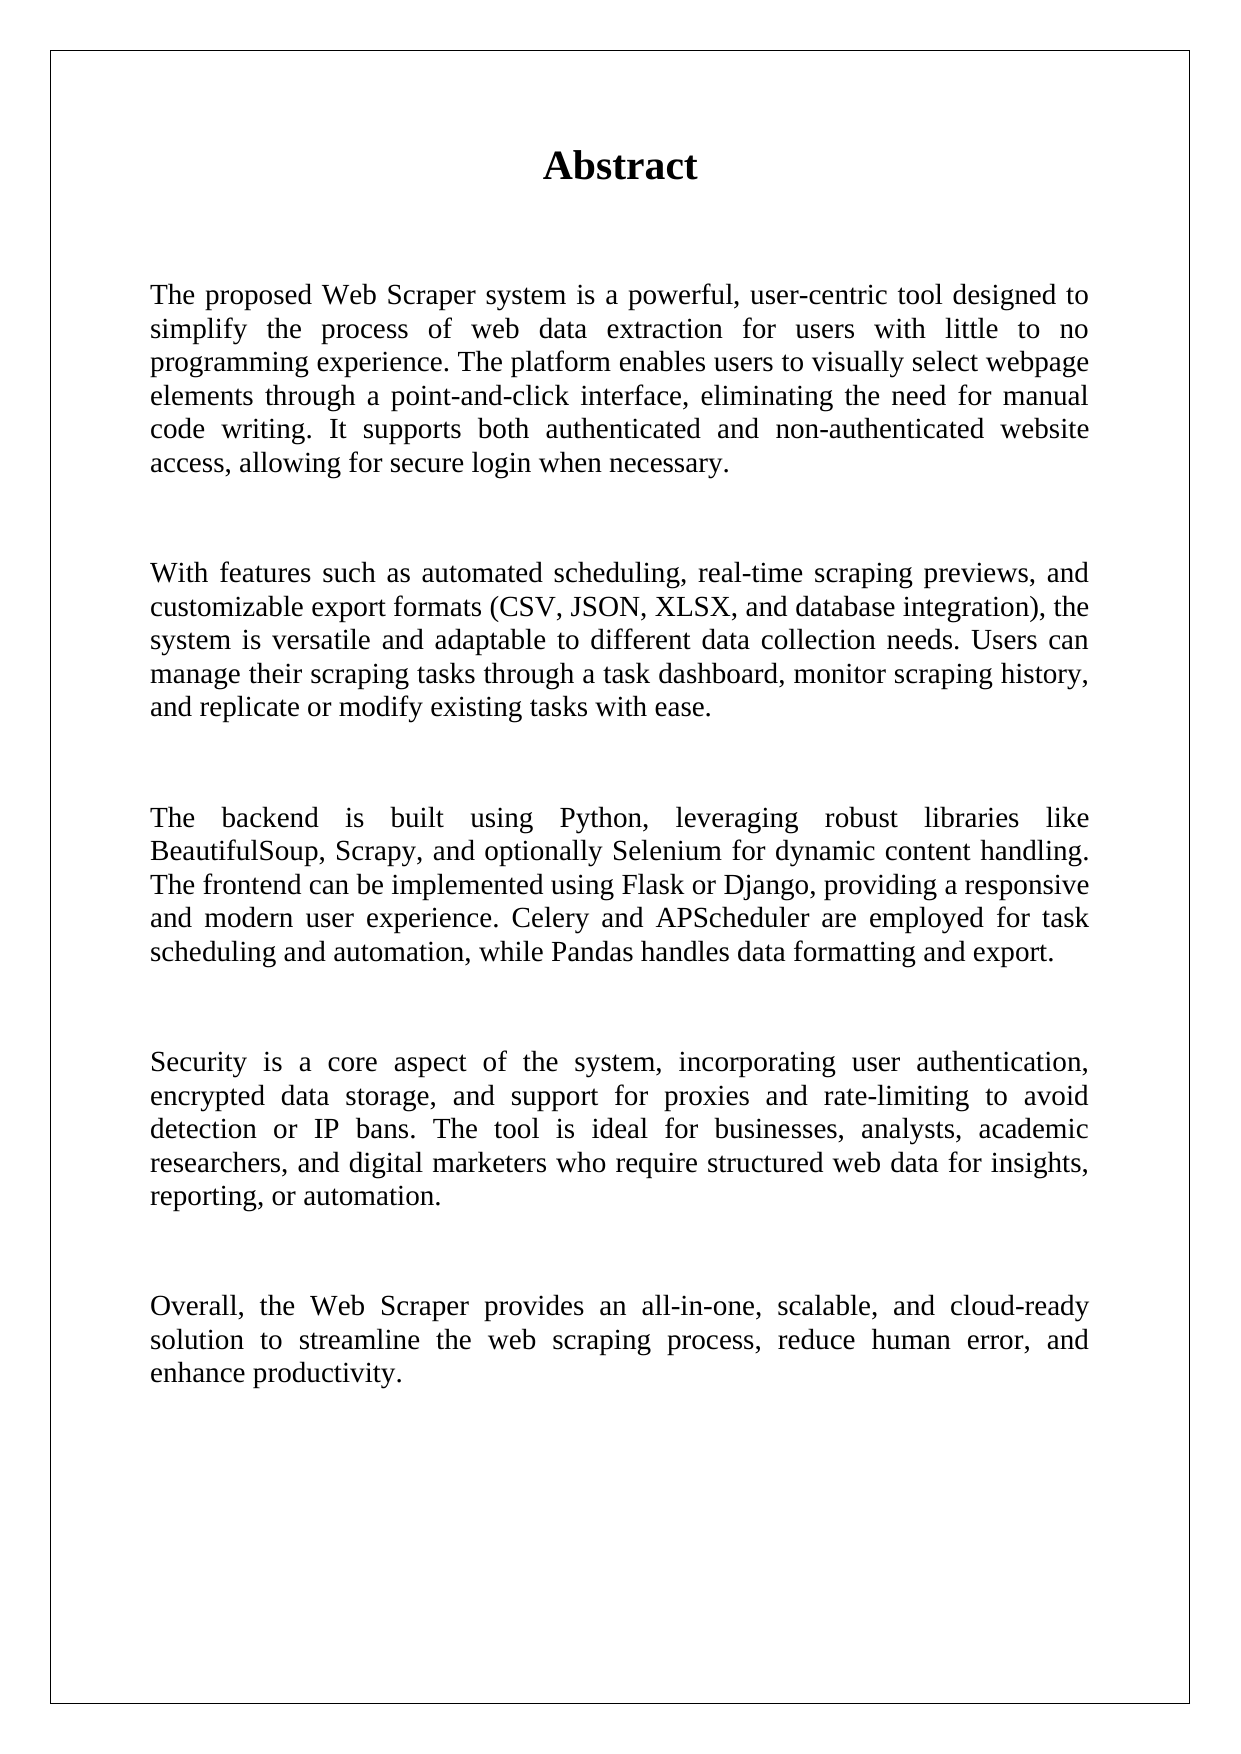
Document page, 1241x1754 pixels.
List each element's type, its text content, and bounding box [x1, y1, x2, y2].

text Security is a core aspect of the system, incorporating user authentication, encrypted data storage, and support for proxies and rate-limiting to avoid detection or IP bans. The tool is ideal for businesses, analysts, academic researchers, and digital marketers who require structured web data for insights, reporting, or automation. [150, 1044, 1090, 1212]
text Abstract [150, 141, 1090, 188]
text With features such as automated scheduling, real-time scraping previews, and customizable export formats (CSV, JSON, XLSX, and database integration), the system is versatile and adaptable to different data collection needs. Users can manage their scraping tasks through a task dashboard, monitor scraping history, and replicate or modify existing tasks with ease. [150, 555, 1090, 723]
text Overall, the Web Scraper provides an all-in-one, scalable, and cloud-ready solution to streamline the web scraping process, reduce human error, and enhance productivity. [150, 1288, 1090, 1389]
text The proposed Web Scraper system is a powerful, user-centric tool designed to simplify the process of web data extraction for users with little to no programming experience. The platform enables users to visually select webpage elements through a point-and-click interface, eliminating the need for manual code writing. It supports both authenticated and non-authenticated website access, allowing for secure login when necessary. [150, 277, 1090, 479]
text The backend is built using Python, leveraging robust libraries like BeautifulSoup, Scrapy, and optionally Selenium for dynamic content handling. The frontend can be implemented using Flask or Django, providing a responsive and modern user experience. Celery and APScheduler are employed for task scheduling and automation, while Pandas handles data formatting and export. [150, 800, 1090, 967]
